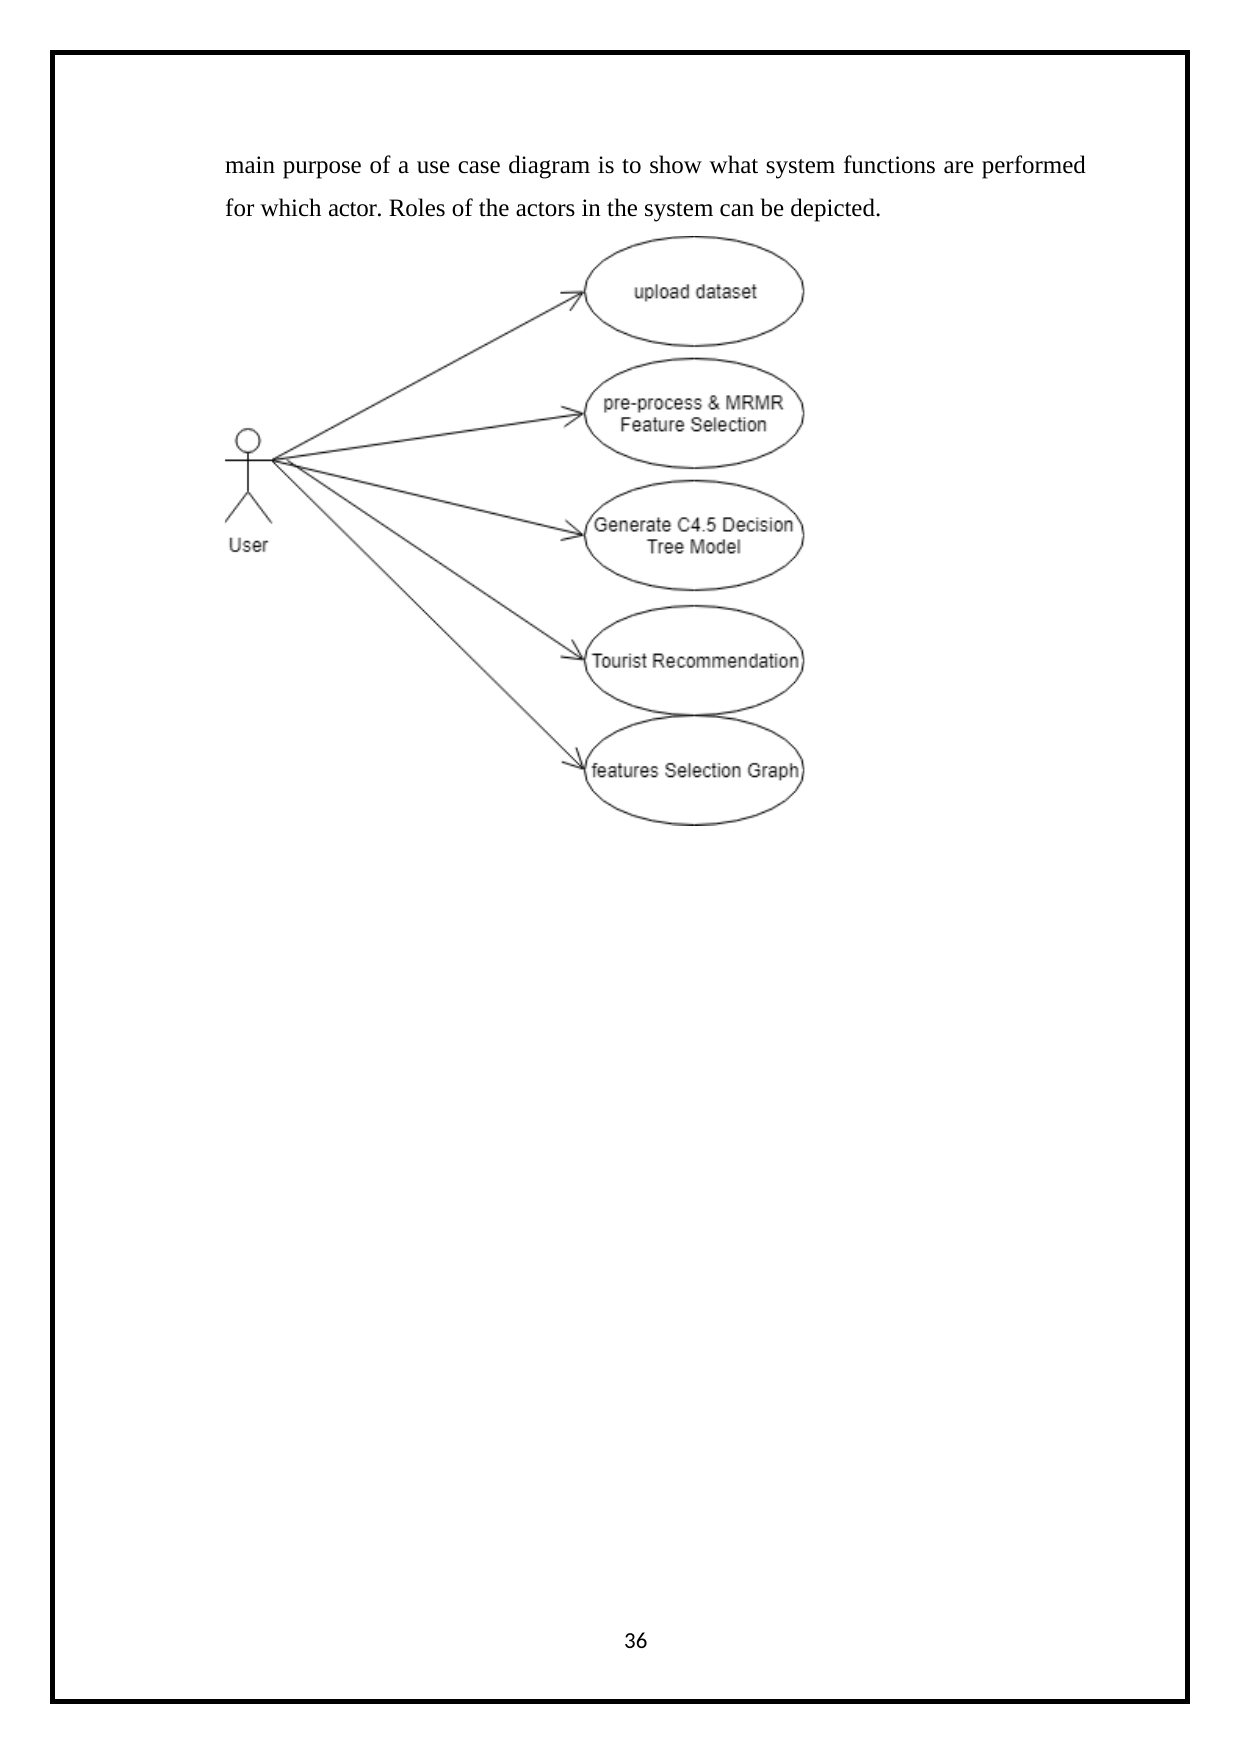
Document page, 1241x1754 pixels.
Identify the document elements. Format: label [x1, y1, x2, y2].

text [225, 150, 1087, 222]
picture [224, 236, 805, 826]
